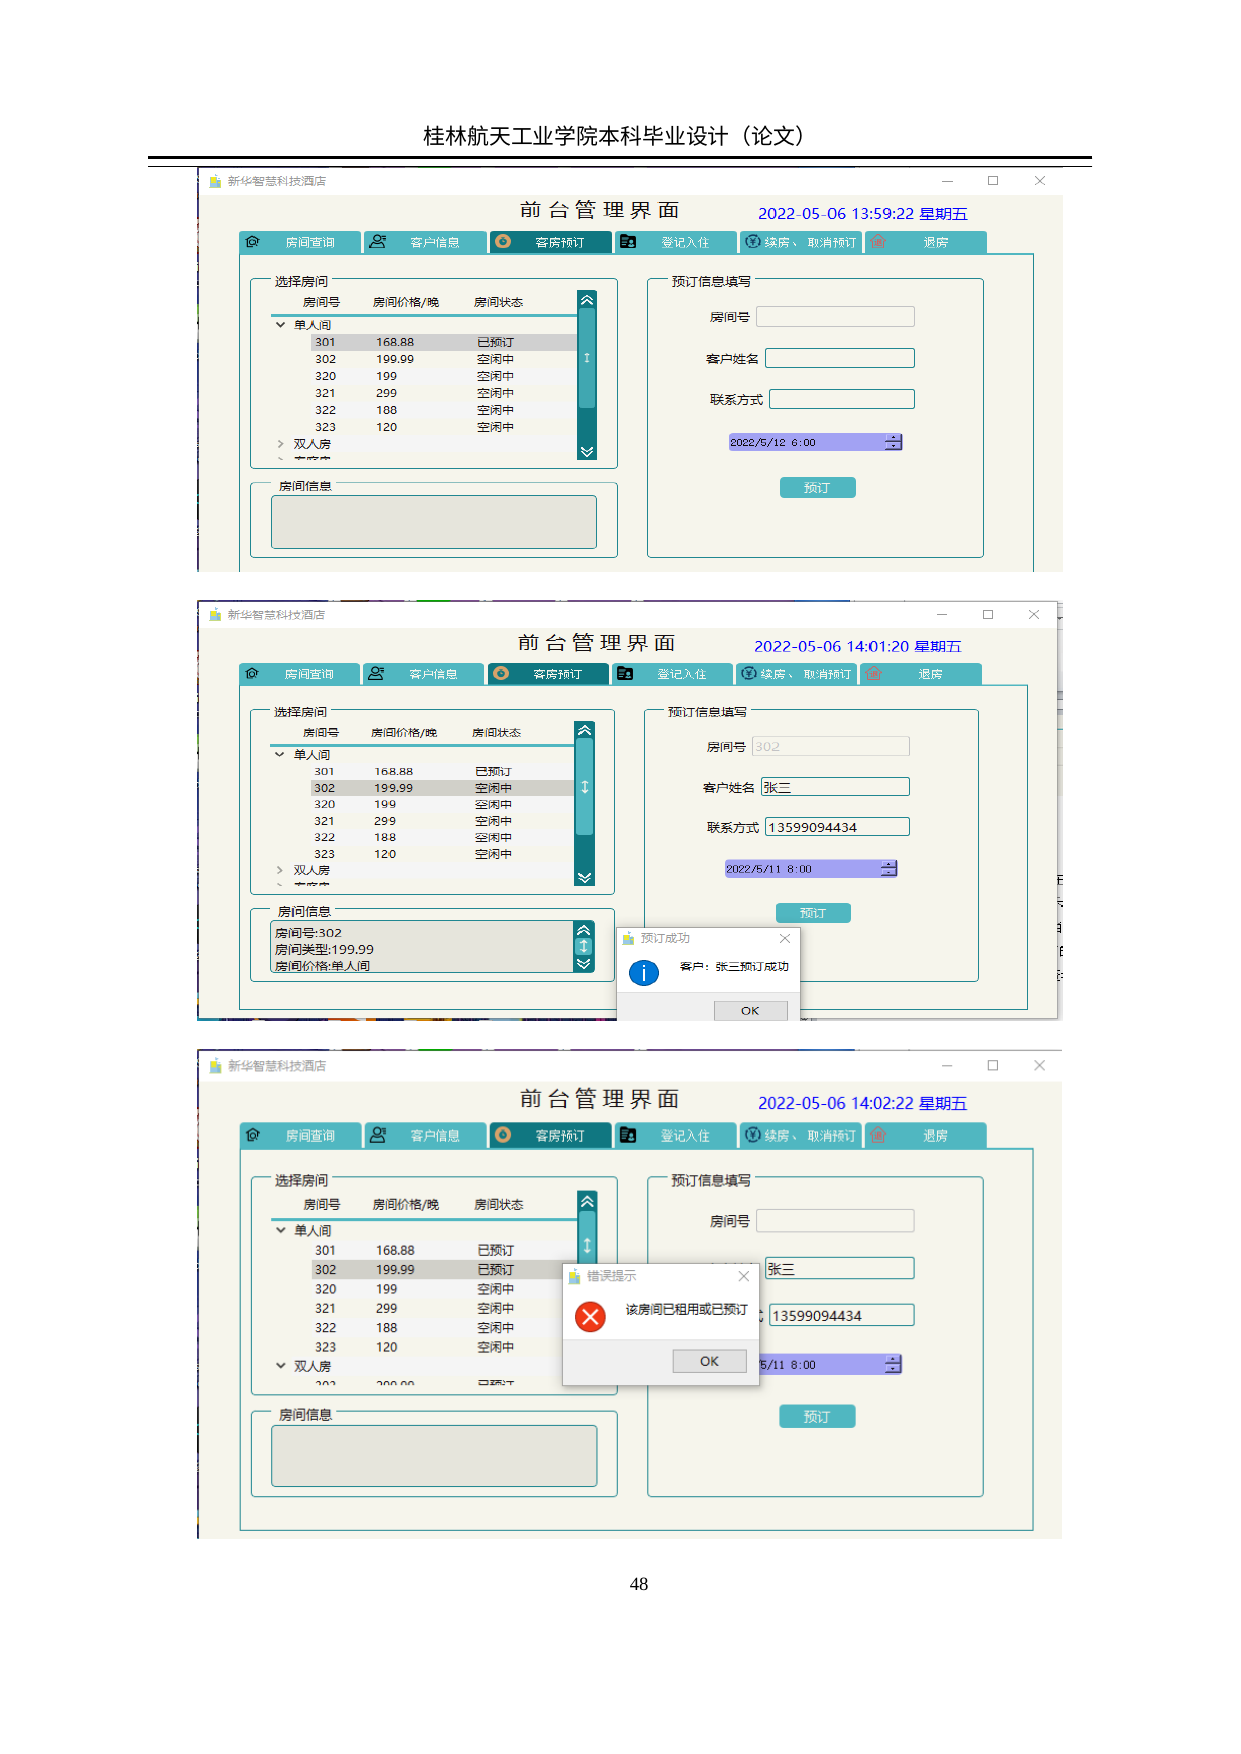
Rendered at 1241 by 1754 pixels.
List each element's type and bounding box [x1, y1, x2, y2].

picture [197, 167, 1063, 572]
picture [197, 1049, 1062, 1539]
picture [197, 600, 1063, 1021]
